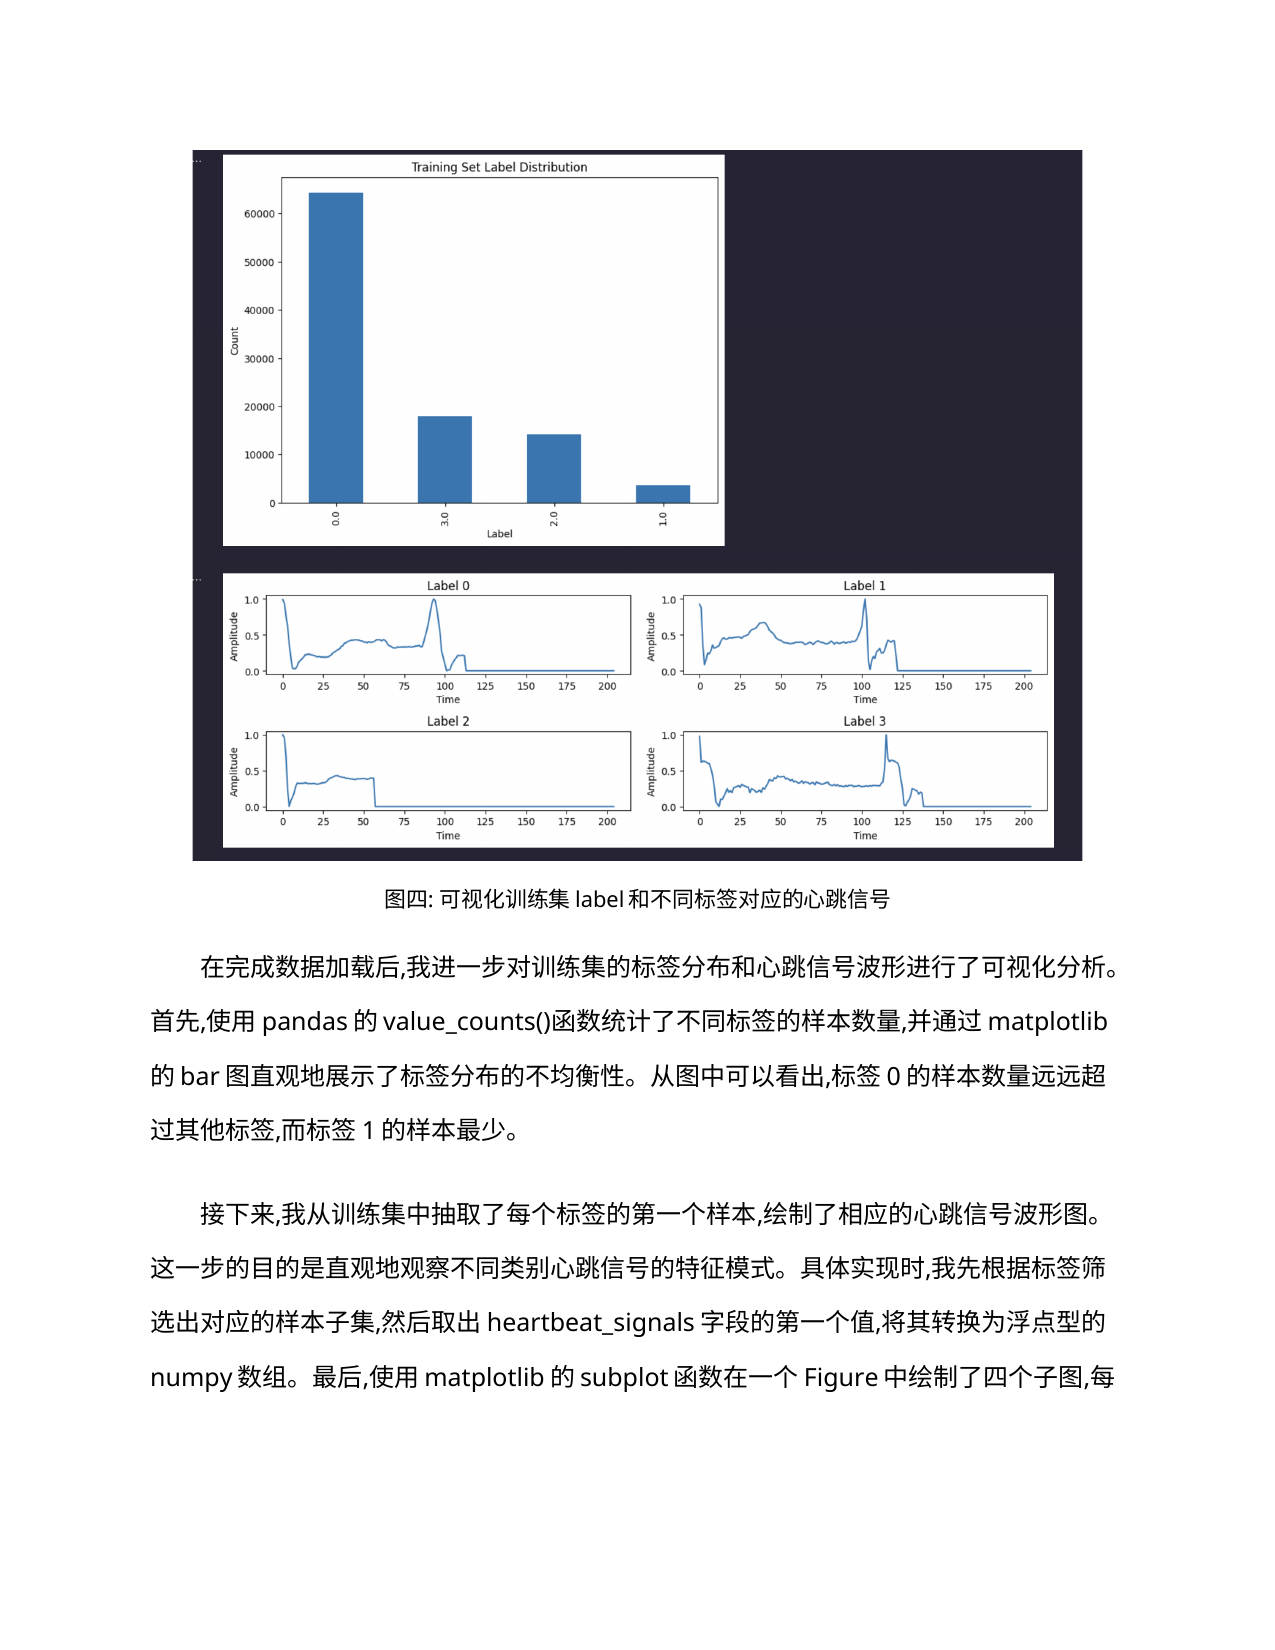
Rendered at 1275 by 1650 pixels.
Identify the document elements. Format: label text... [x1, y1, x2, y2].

text 在完成数据加载后,我进一步对训练集的标签分布和心跳信号波形进行了可视化分析。首先,使用pandas的value_counts()函数统计了不同标签的样本数量,并通过matplotlib的bar图直观地展示了标签分布的不均衡性。从图中可以看出,标签0的样本数量远远超过其他标签,而标签1的样本最少。 [150, 947, 1125, 1147]
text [150, 1194, 1125, 1393]
picture [192, 150, 1083, 861]
text 图四: 可视化训练集label和不同标签对应的心跳信号 [150, 882, 1125, 914]
